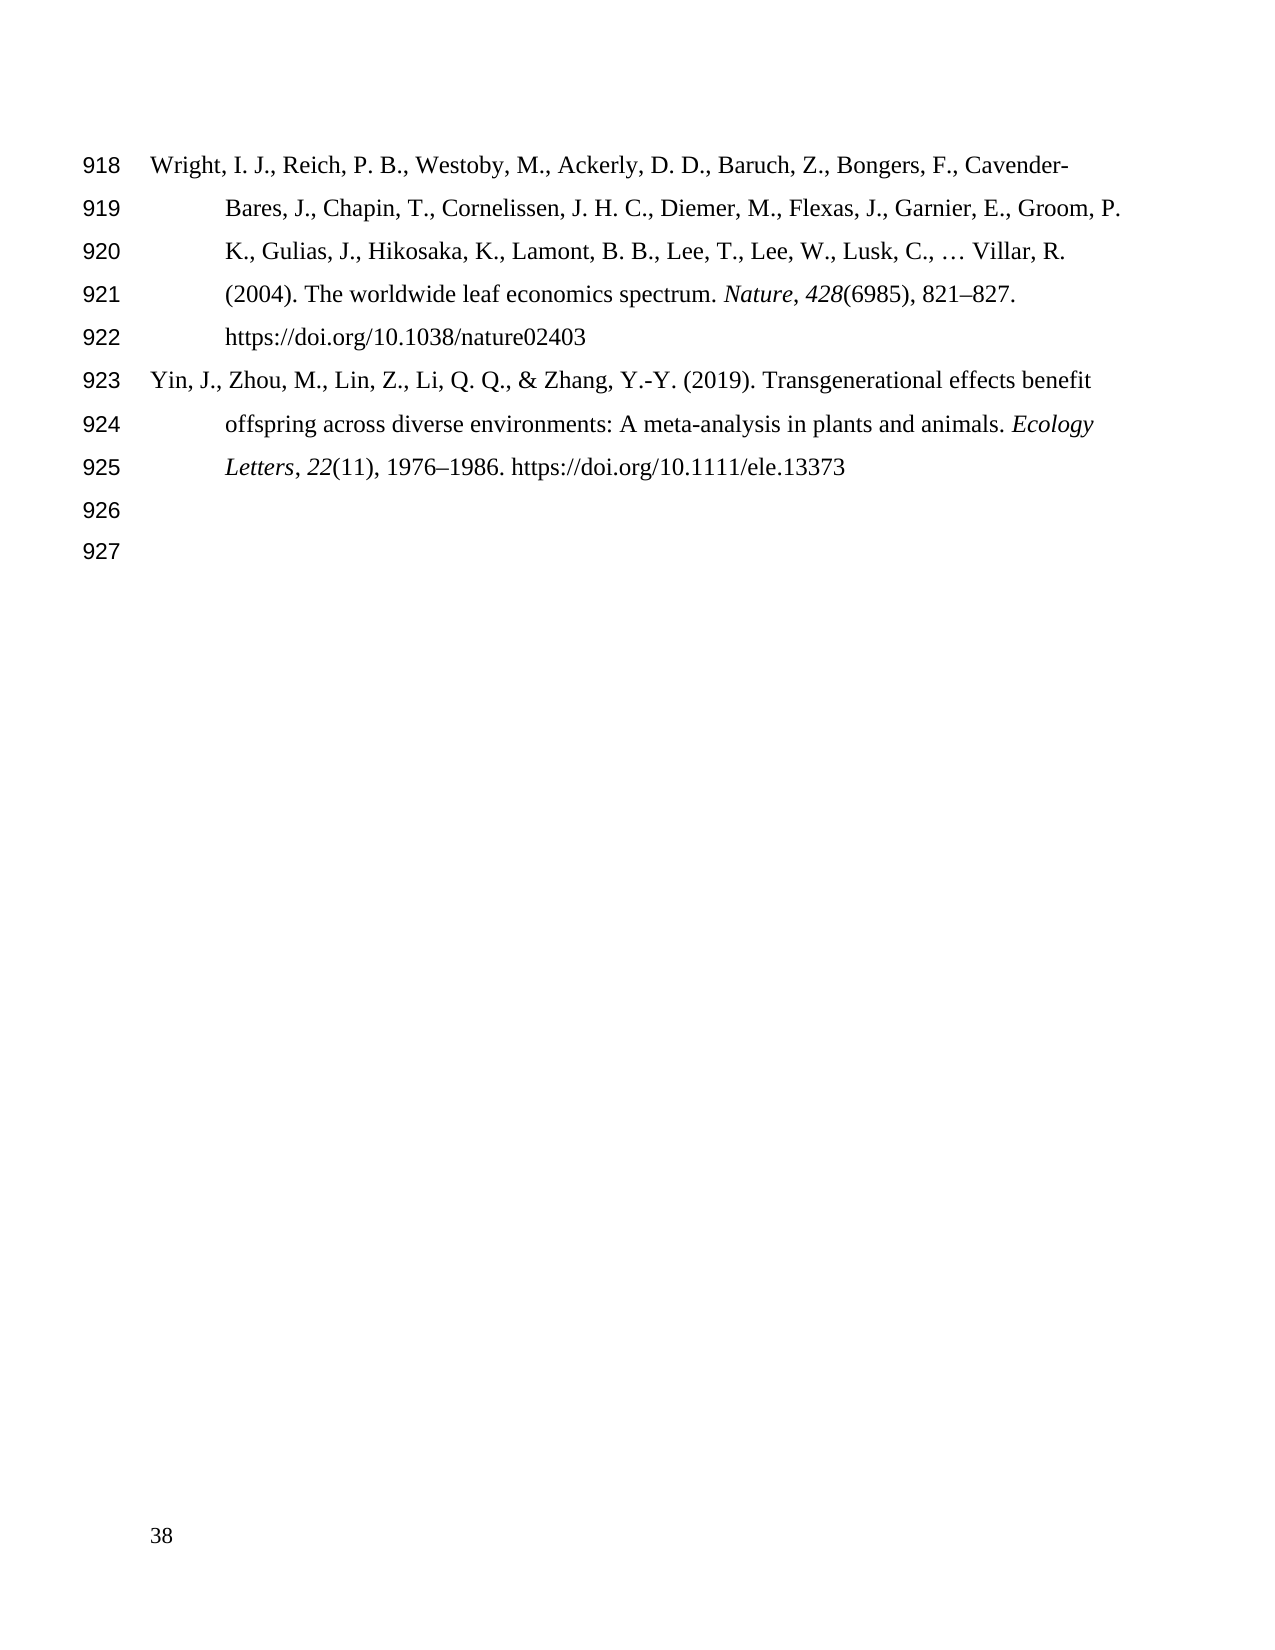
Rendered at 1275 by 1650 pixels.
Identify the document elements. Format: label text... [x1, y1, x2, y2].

text Yin, J., Zhou, M., Lin, Z., Li, Q. Q., & Zhang, Y.-Y. (2019). Transgenerational effects benefit offspring across diverse environments: A meta-analysis in plants and animals. Ecology Letters, 22(11), 1976–1986. https://doi.org/10.1111/ele.13373 [150, 366, 1125, 481]
text Wright, I. J., Reich, P. B., Westoby, M., Ackerly, D. D., Baruch, Z., Bongers, F., Cavender-Bares, J., Chapin, T., Cornelissen, J. H. C., Diemer, M., Flexas, J., Garnier, E., Groom, P. K., Gulias, J., Hikosaka, K., Lamont, B. B., Lee, T., Lee, W., Lusk, C., … Villar, R. (2004). The worldwide leaf economics spectrum. Nature, 428(6985), 821–827. https://doi.org/10.1038/nature02403 [150, 150, 1125, 351]
